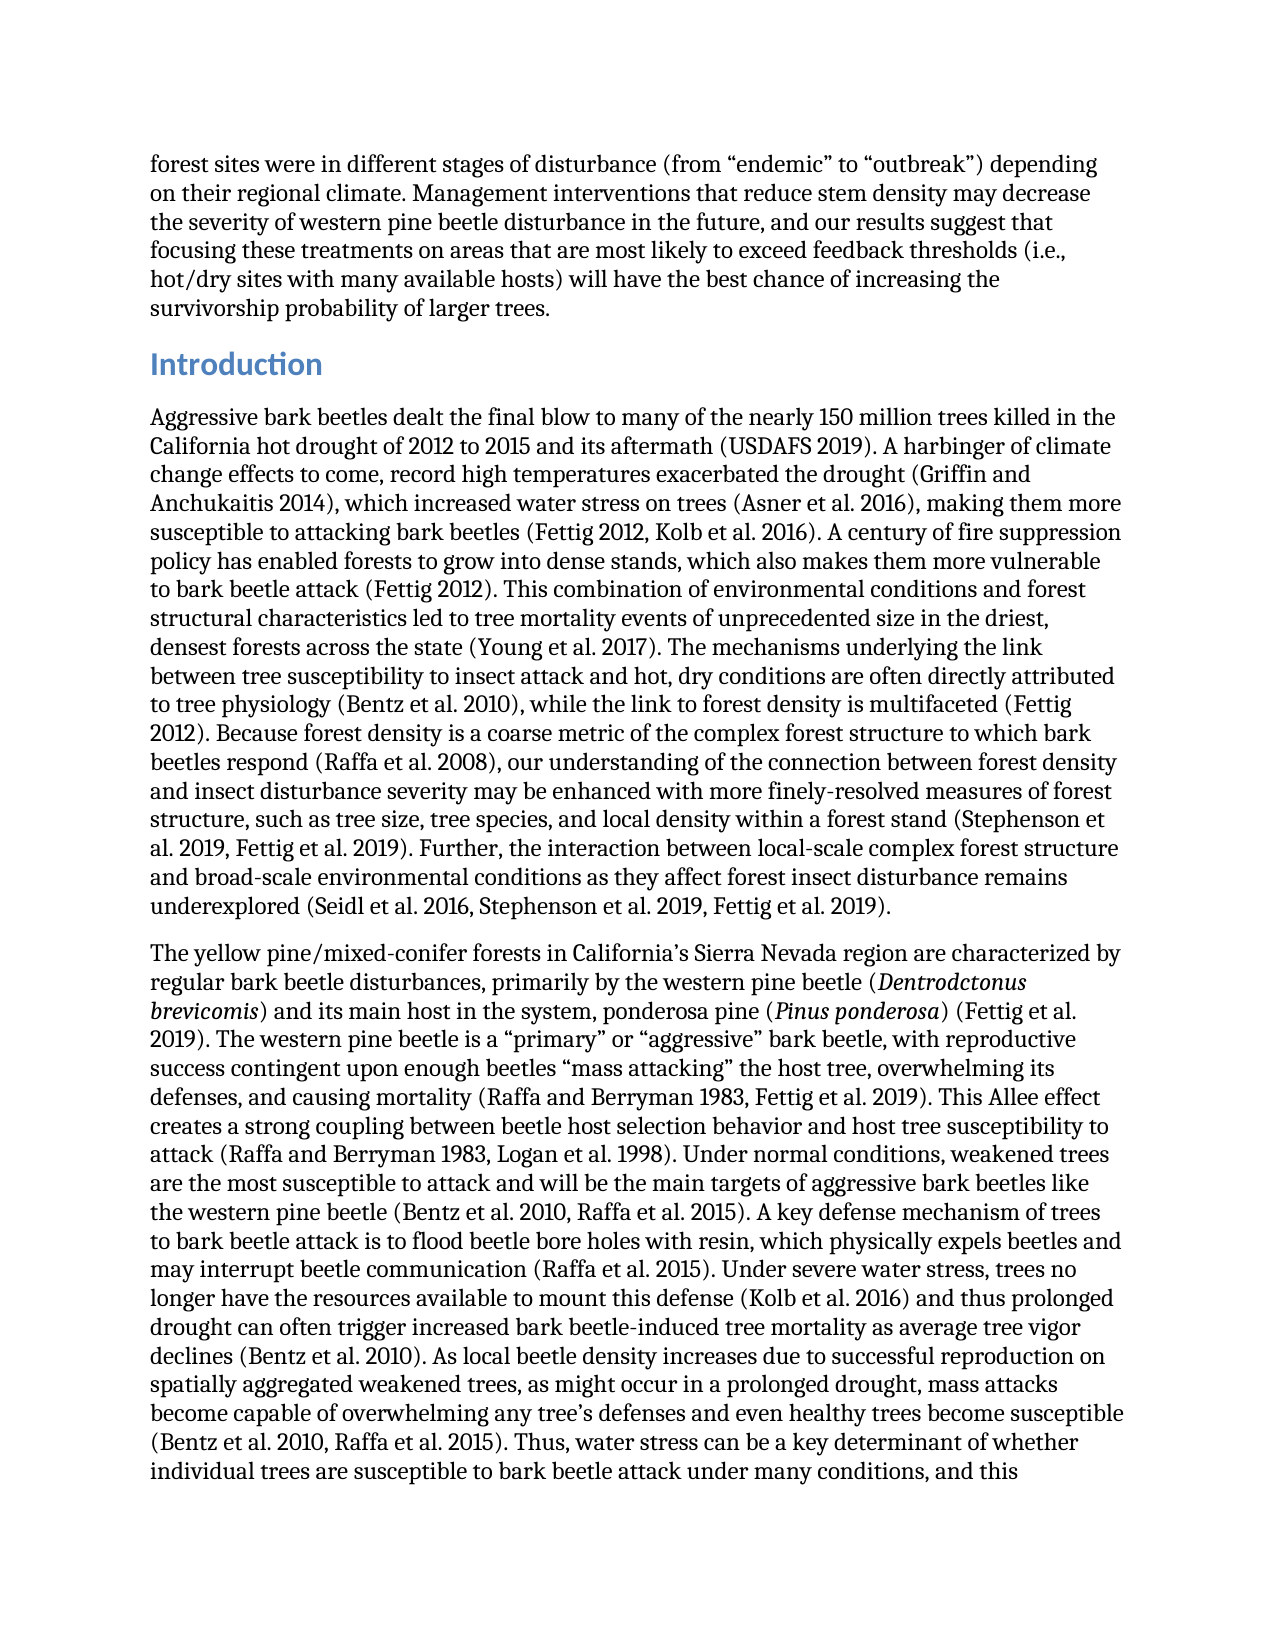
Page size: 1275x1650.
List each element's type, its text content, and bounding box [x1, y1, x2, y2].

text Aggressive bark beetles dealt the final blow to many of the nearly 150 million trees killed in the California hot drought of 2012 to 2015 and its aftermath (USDAFS 2019). A harbinger of climate change effects to come, record high temperatures exacerbated the drought (Griffin and Anchukaitis 2014), which increased water stress on trees (Asner et al. 2016), making them more susceptible to attacking bark beetles (Fettig 2012, Kolb et al. 2016). A century of fire suppression policy has enabled forests to grow into dense stands, which also makes them more vulnerable to bark beetle attack (Fettig 2012). This combination of environmental conditions and forest structural characteristics led to tree mortality events of unprecedented size in the driest, densest forests across the state (Young et al. 2017). The mechanisms underlying the link between tree susceptibility to insect attack and hot, dry conditions are often directly attributed to tree physiology (Bentz et al. 2010), while the link to forest density is multifaceted (Fettig 2012). Because forest density is a coarse metric of the complex forest structure to which bark beetles respond (Raffa et al. 2008), our understanding of the connection between forest density and insect disturbance severity may be enhanced with more finely-resolved measures of forest structure, such as tree size, tree species, and local density within a forest stand (Stephenson et al. 2019, Fettig et al. 2019). Further, the interaction between local-scale complex forest structure and broad-scale environmental conditions as they affect forest insect disturbance remains underexplored (Seidl et al. 2016, Stephenson et al. 2019, Fettig et al. 2019). [150, 403, 1125, 920]
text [150, 939, 1125, 1485]
subtitle Introduction [150, 343, 1125, 384]
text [150, 150, 1125, 322]
